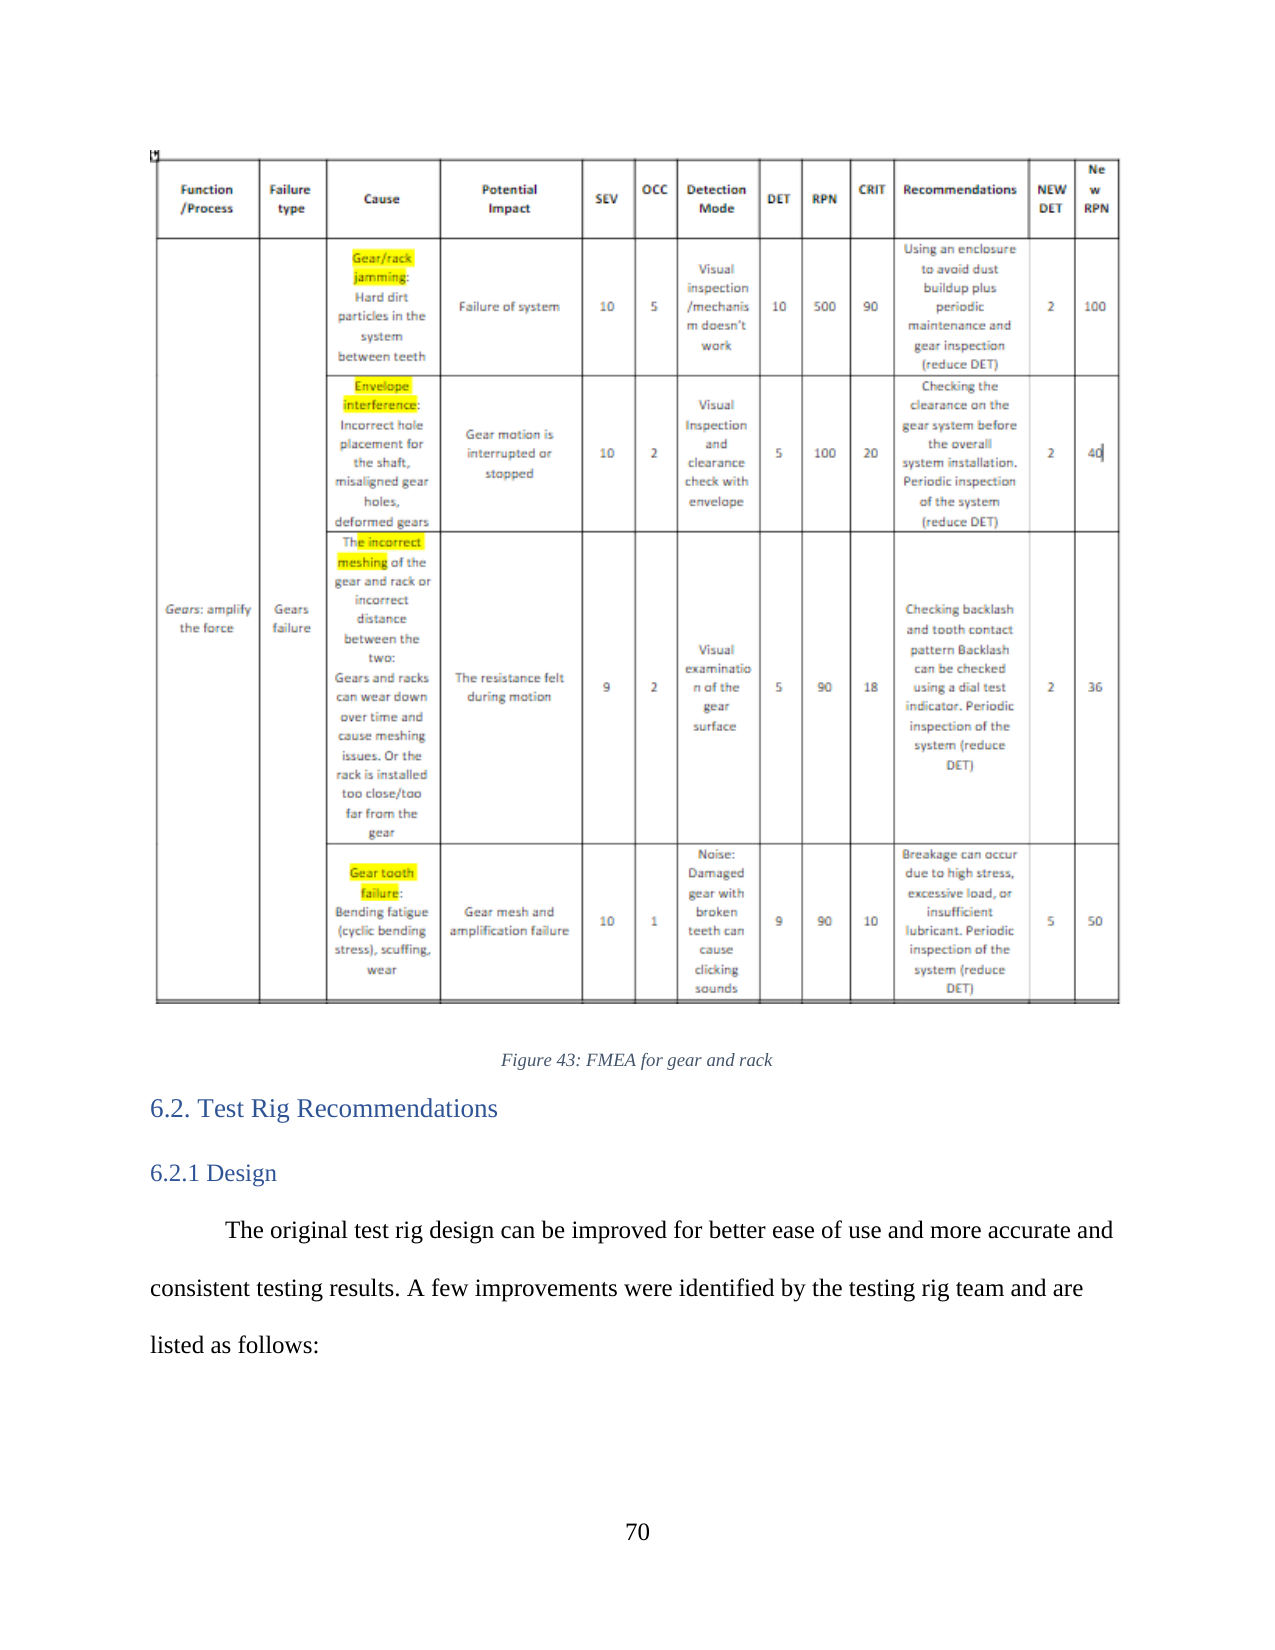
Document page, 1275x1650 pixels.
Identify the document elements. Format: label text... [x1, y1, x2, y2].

subtitle 6.2.1 Design [150, 1158, 1125, 1187]
text Figure 43: FMEA for gear and rack [150, 1049, 1125, 1071]
subtitle 6.2. Test Rig Recommendations [150, 1092, 1125, 1123]
picture [150, 150, 1129, 1004]
text The original test rig design can be improved for better ease of use and more accurate and consistent testing results. A few improvements were identified by the testing rig team and are listed as follows: [150, 1216, 1125, 1359]
